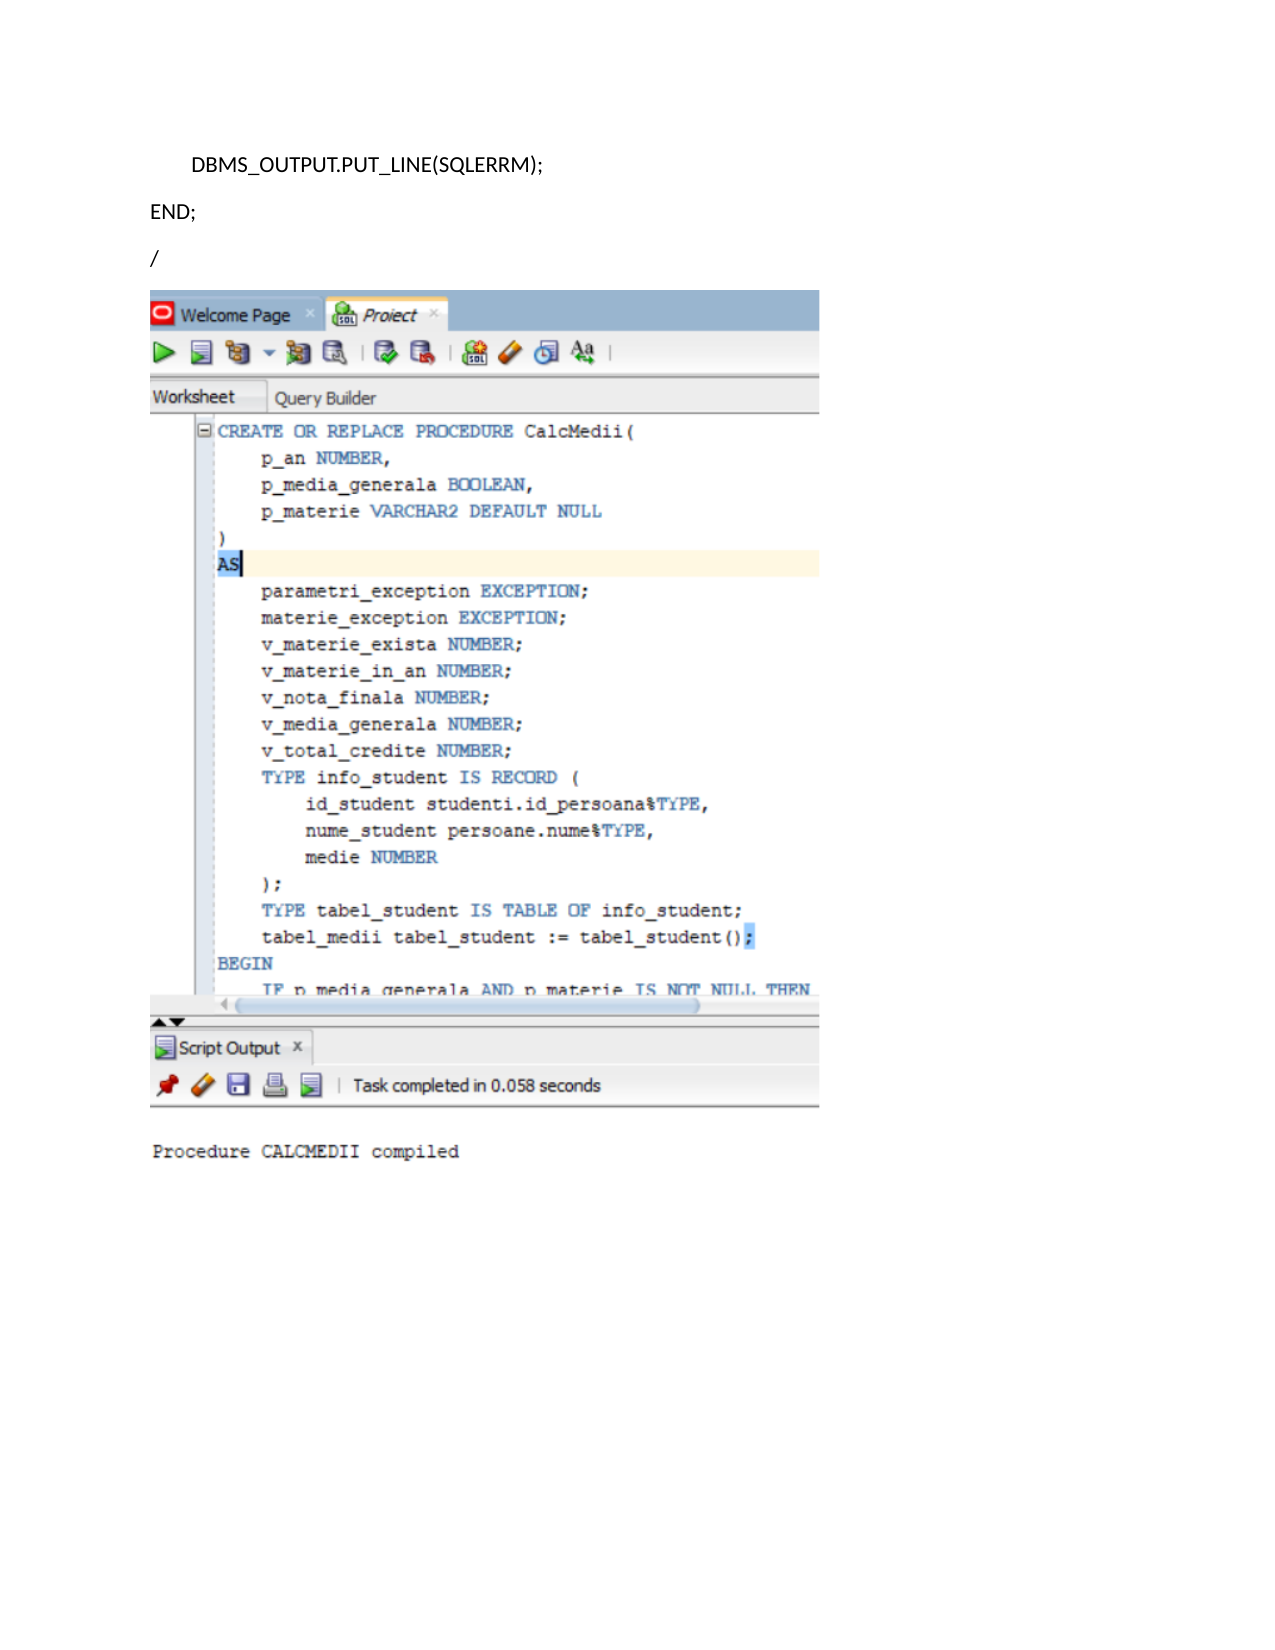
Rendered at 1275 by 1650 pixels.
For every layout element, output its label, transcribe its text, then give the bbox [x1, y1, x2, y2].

text END; [150, 197, 1125, 225]
text DBMS_OUTPUT.PUT_LINE(SQLERRM); [150, 150, 1125, 178]
picture [150, 290, 820, 1180]
text / [150, 244, 1125, 272]
